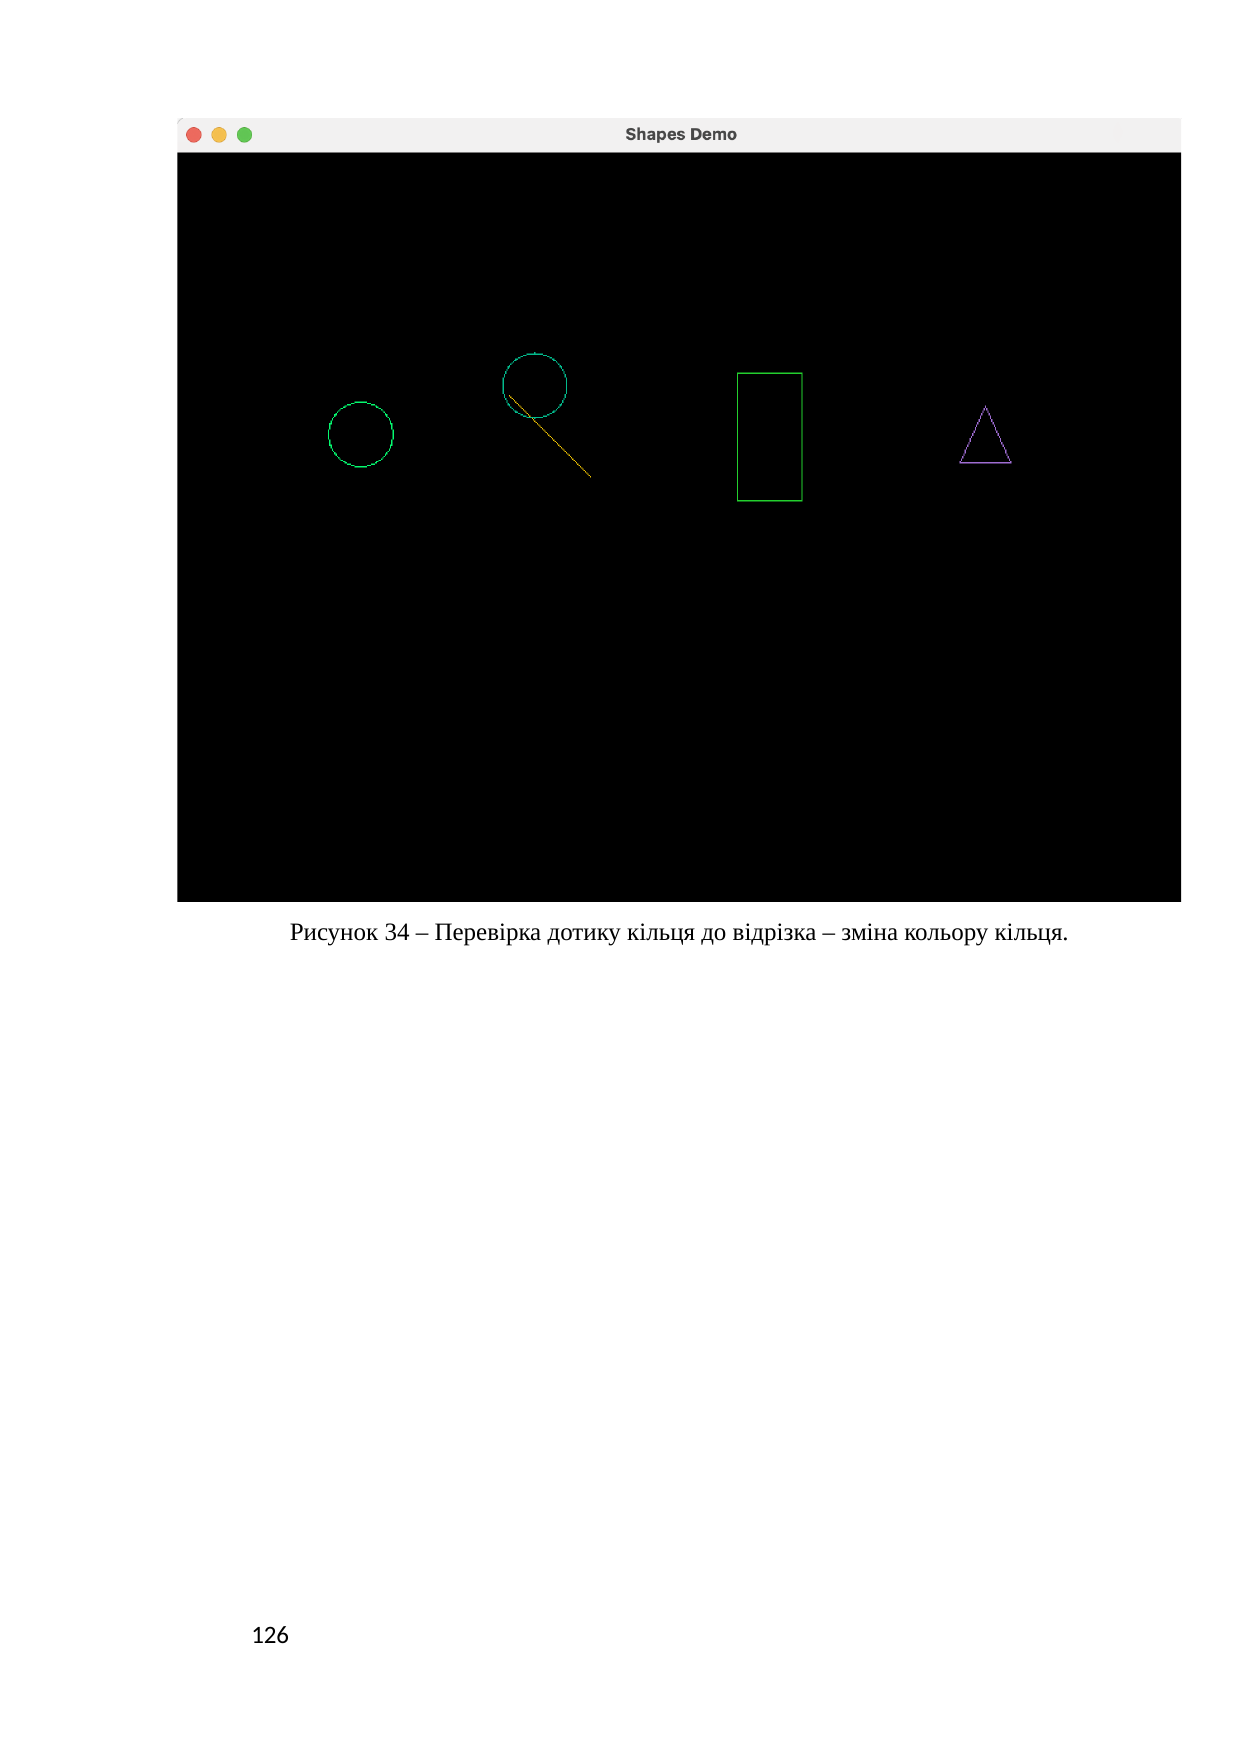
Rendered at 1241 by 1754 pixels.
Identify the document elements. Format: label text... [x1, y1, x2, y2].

text Рисунок 34 – Перевірка дотику кільця до відрізка – зміна кольору кільця. [177, 917, 1181, 946]
picture [177, 118, 1182, 902]
